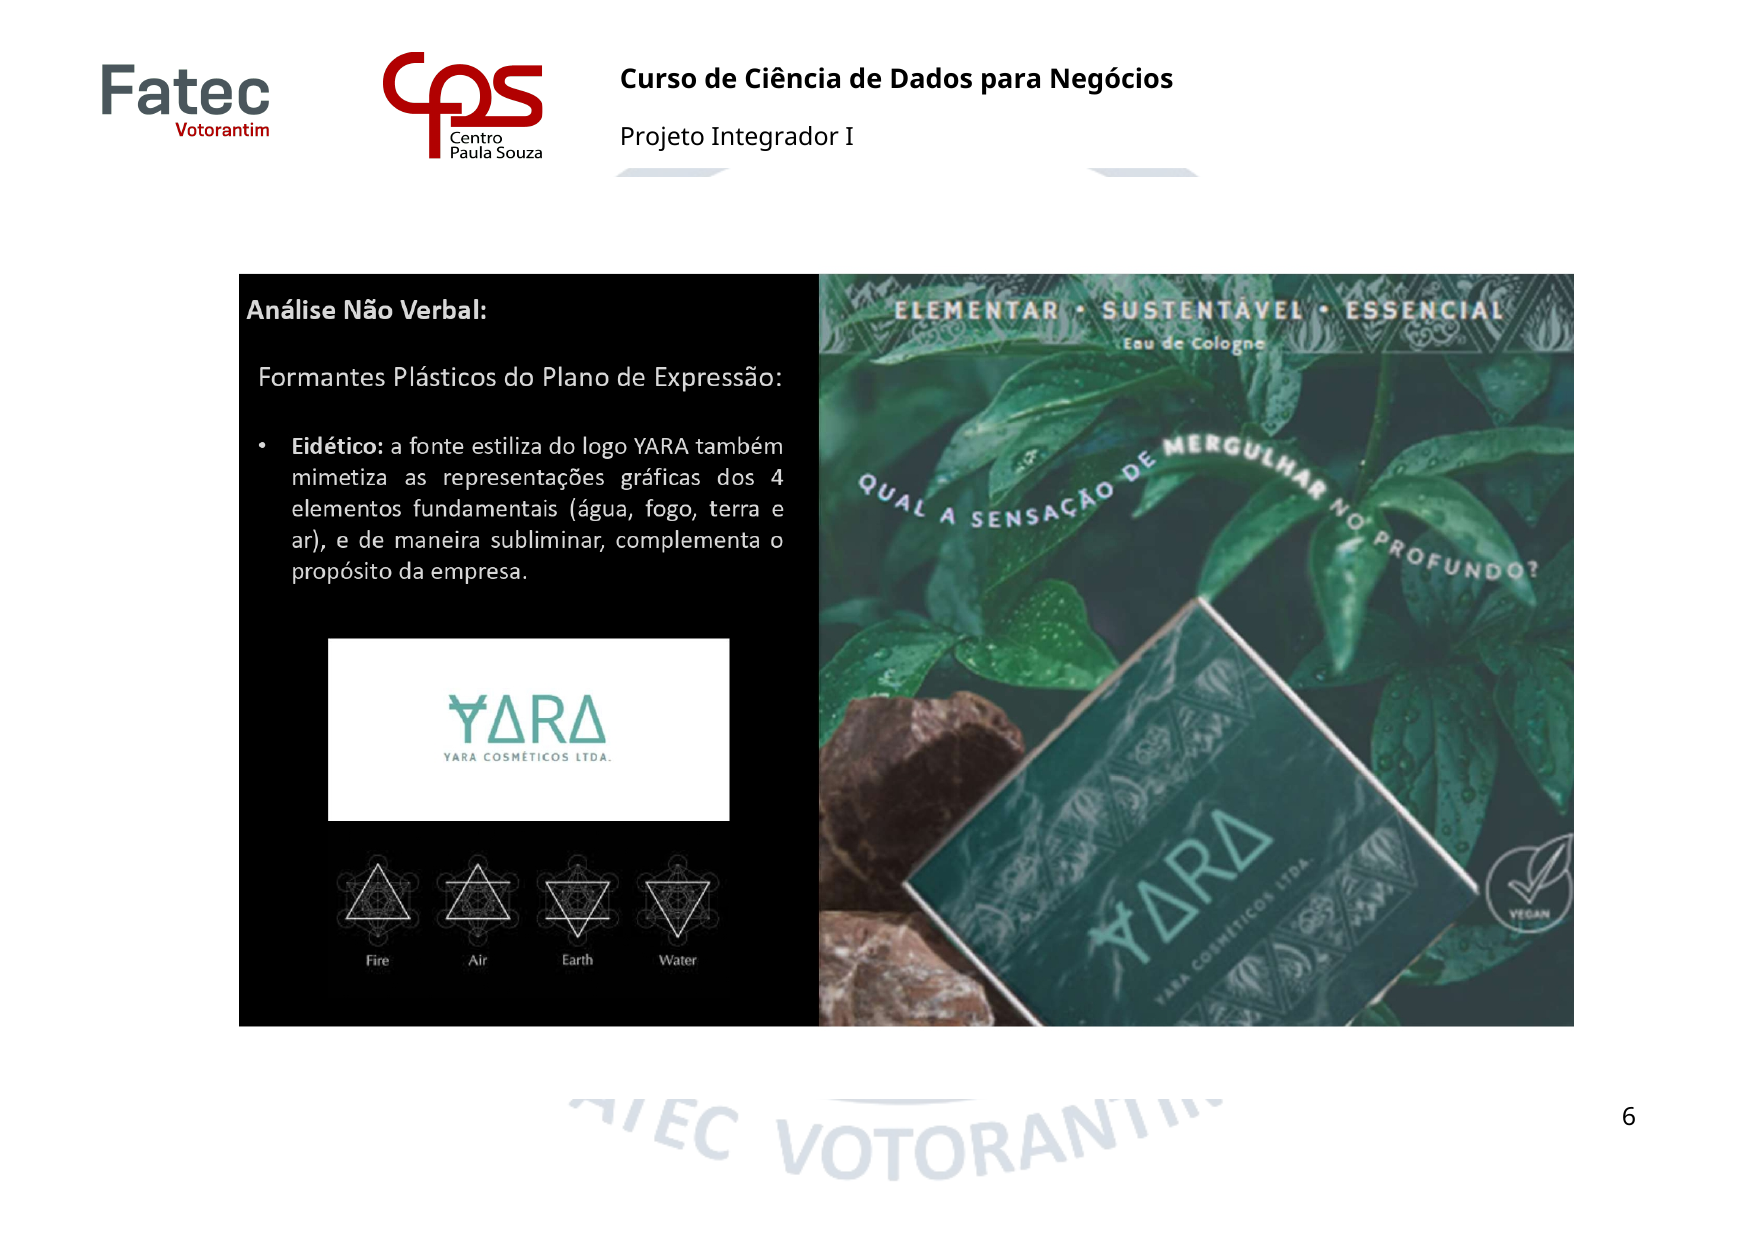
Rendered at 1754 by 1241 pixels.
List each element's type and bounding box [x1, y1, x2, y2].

picture [101, 52, 543, 169]
picture [239, 177, 1574, 1099]
